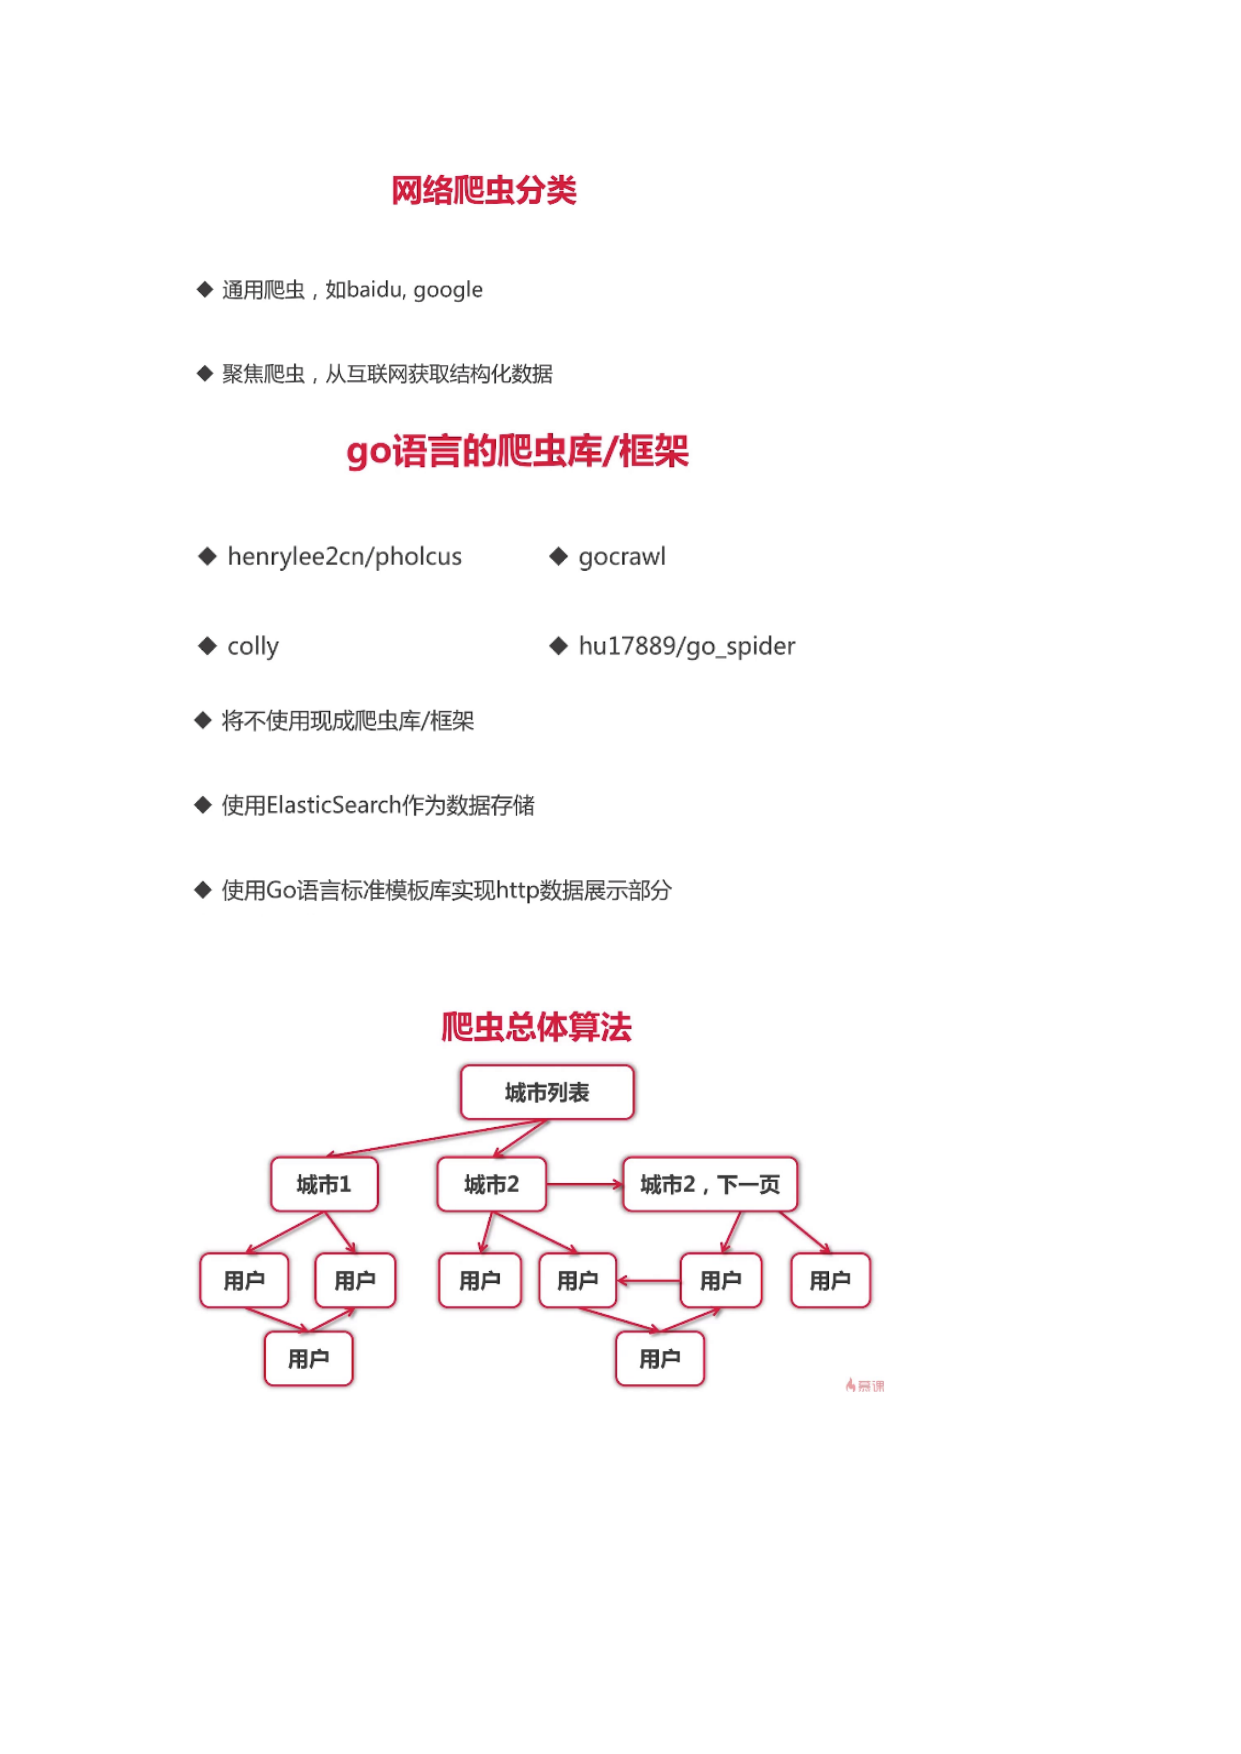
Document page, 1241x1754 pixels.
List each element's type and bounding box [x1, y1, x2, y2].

picture [187, 1007, 885, 1392]
picture [187, 162, 708, 405]
picture [187, 422, 855, 677]
picture [187, 682, 735, 931]
